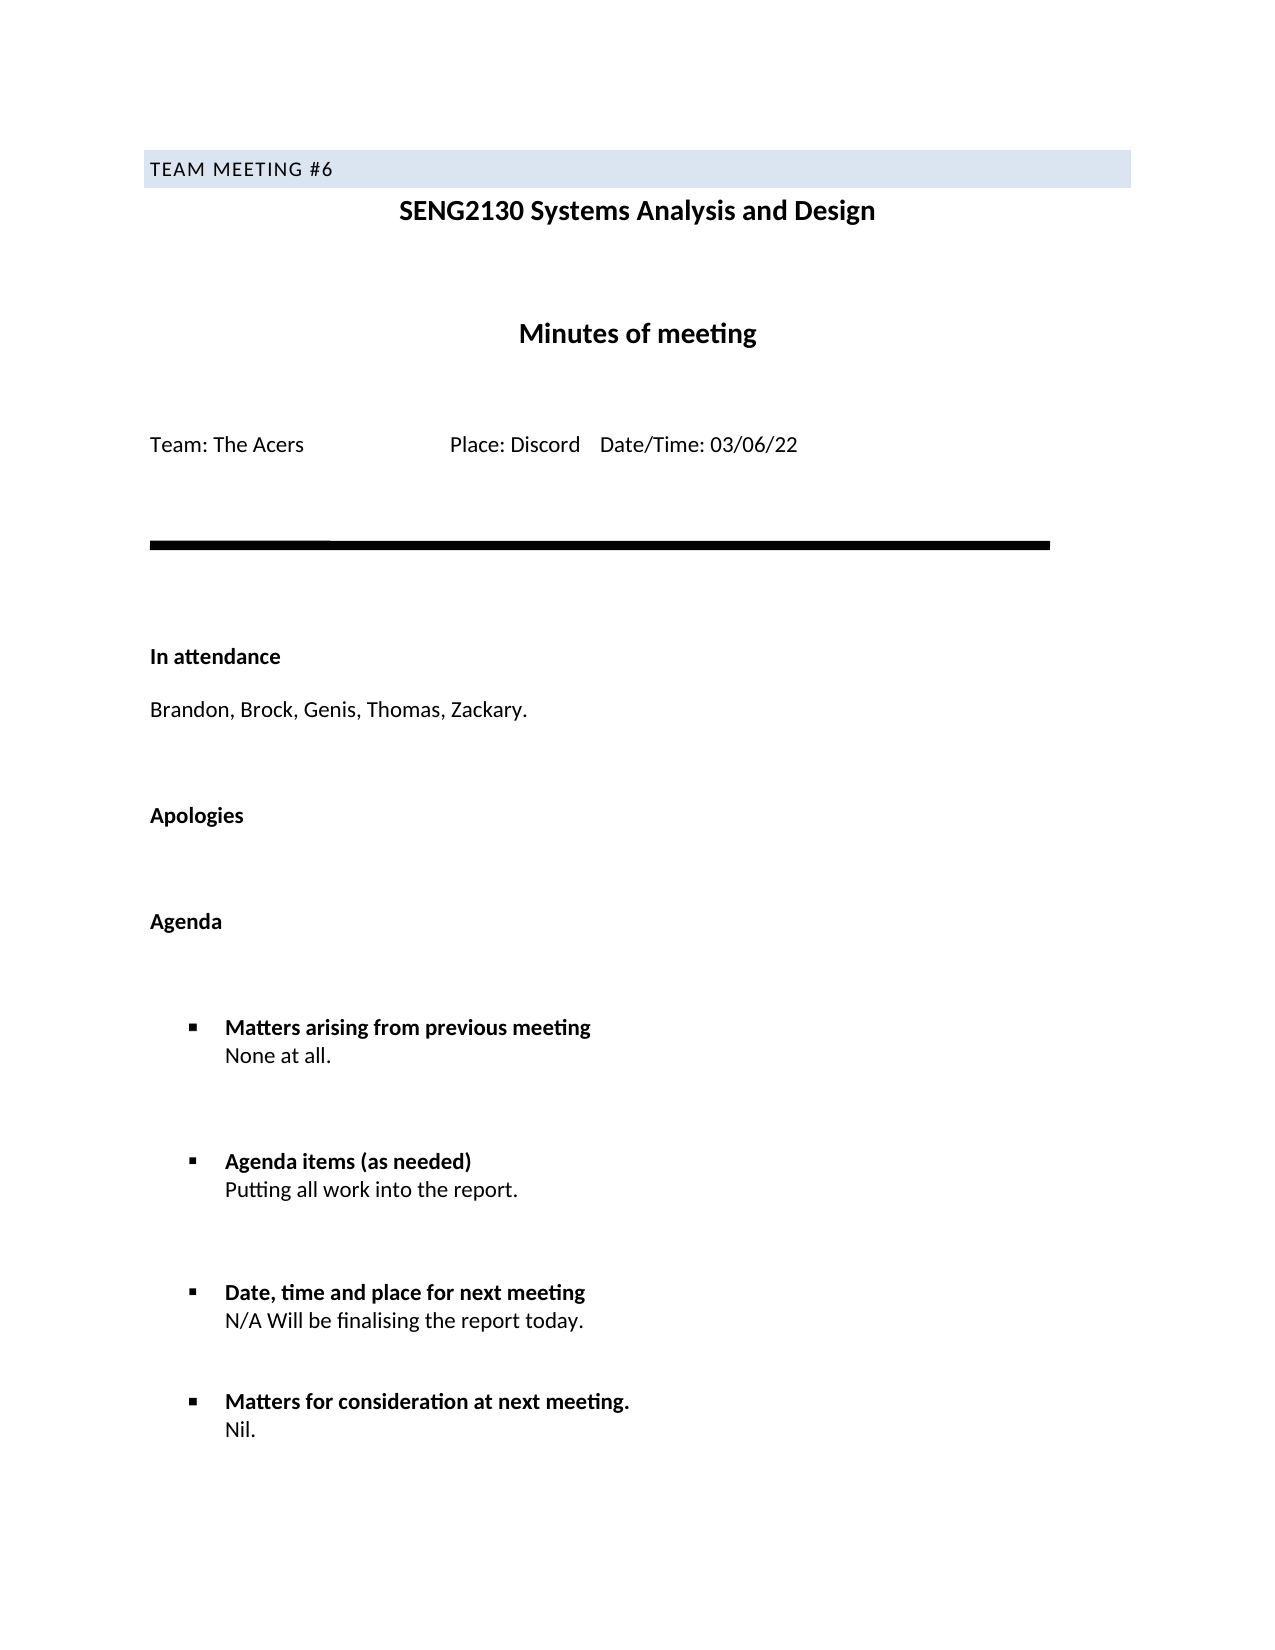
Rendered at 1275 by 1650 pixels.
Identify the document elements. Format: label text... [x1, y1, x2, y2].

text None at all. [150, 1041, 1125, 1069]
subtitle team meeting #6 [150, 156, 1125, 182]
text Agenda [150, 907, 1125, 935]
list Matters arising from previous meeting [187, 1013, 1125, 1041]
text Nil. [225, 1415, 1125, 1476]
text Brandon, Brock, Genis, Thomas, Zackary. [150, 695, 1125, 723]
list Agenda items (as needed) [187, 1147, 1125, 1175]
text Putting all work into the report. [225, 1175, 1125, 1203]
text Minutes of meeting [150, 315, 1125, 351]
text Team: The Acers Place: Discord Date/Time: 03/06/22 [150, 430, 1125, 458]
list Date, time and place for next meeting N/A Will be finalising the report today. [187, 1278, 1125, 1334]
text Apologies [150, 801, 1125, 829]
text SENG2130 Systems Analysis and Design [150, 192, 1125, 227]
text In attendance [150, 642, 1125, 670]
list Matters for consideration at next meeting. [187, 1387, 1125, 1415]
